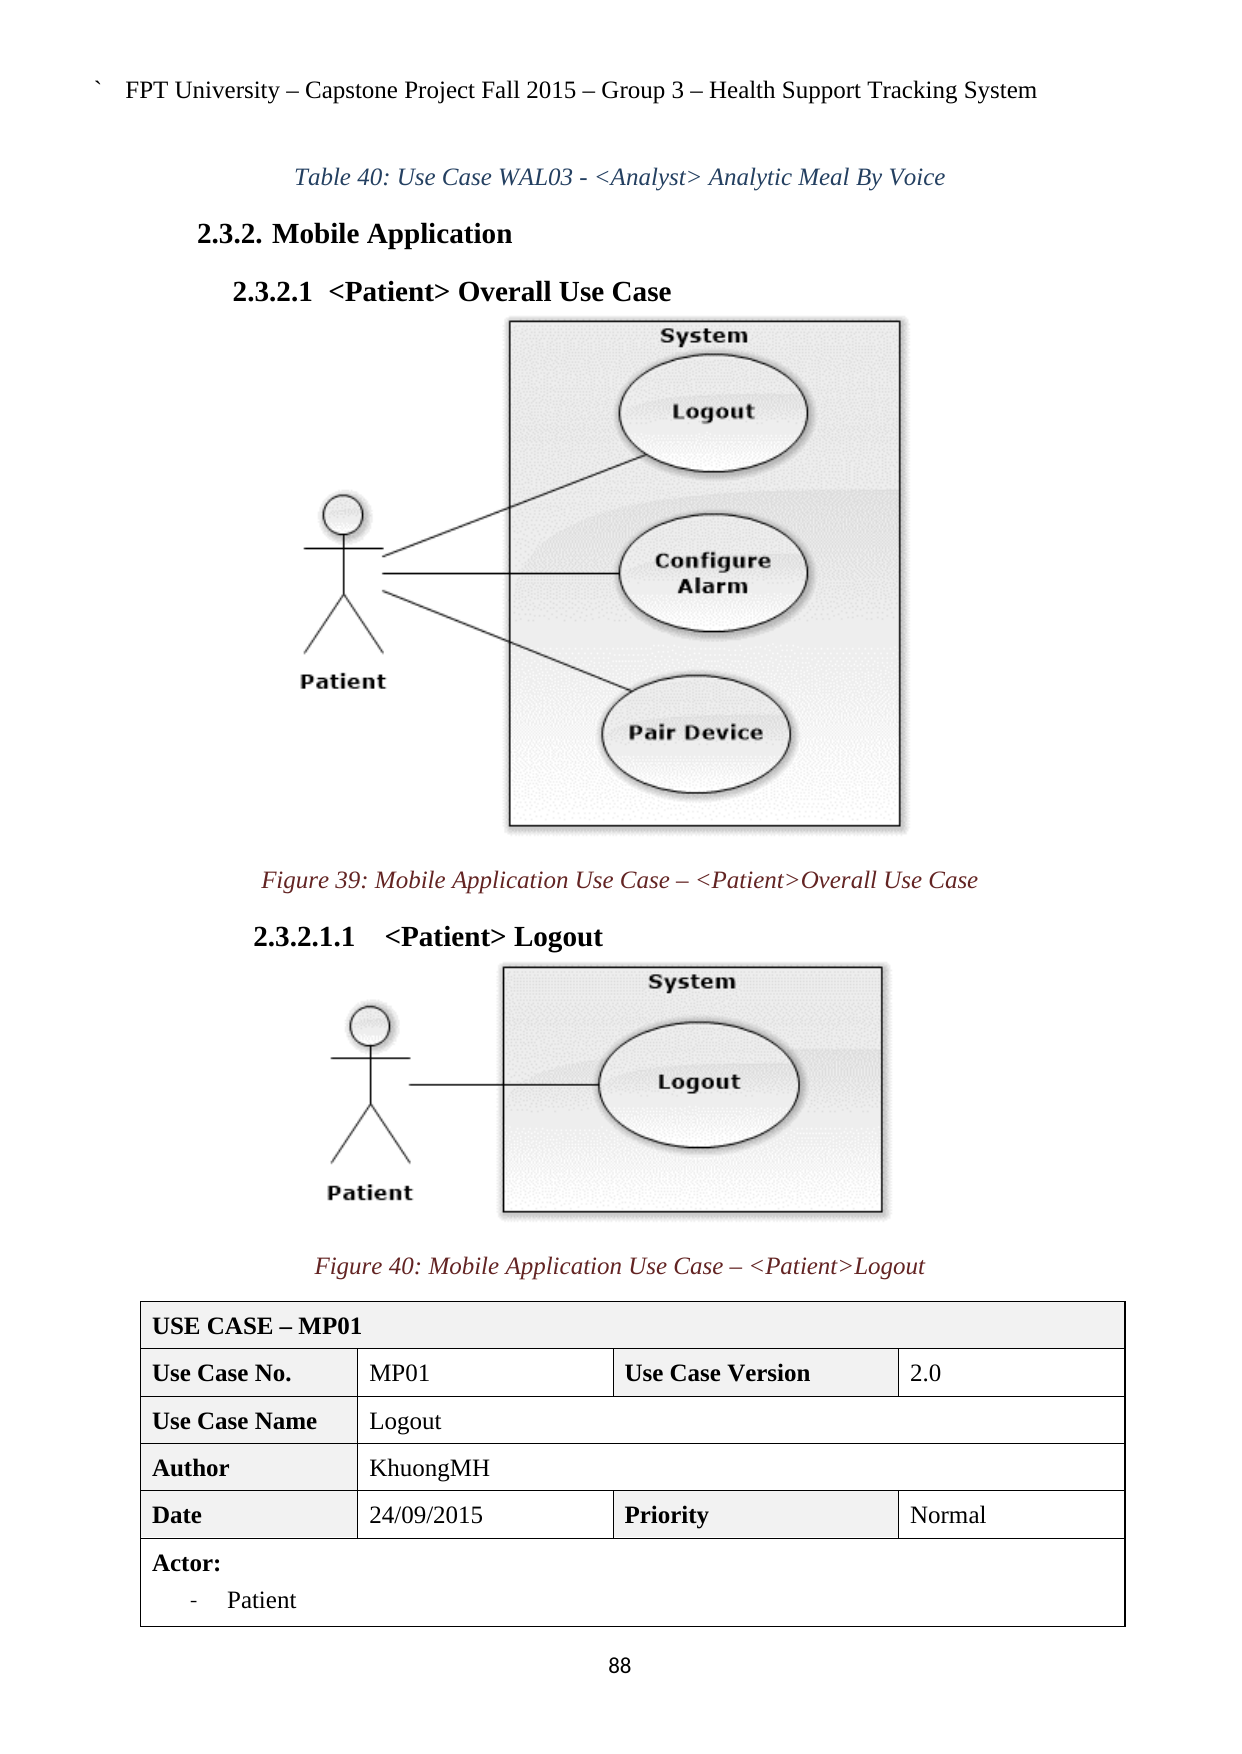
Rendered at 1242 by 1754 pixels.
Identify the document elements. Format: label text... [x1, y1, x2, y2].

table_cell Use Case Name [141, 1397, 357, 1443]
subtitle <Patient> Overall Use Case [232, 274, 1146, 308]
text Figure 40: Mobile Application Use Case – <Patient>Logout [94, 1251, 1146, 1280]
table_cell Use Case No. [141, 1349, 357, 1396]
table_cell 24/09/2015 [358, 1491, 613, 1537]
table_cell MP01 [358, 1349, 613, 1396]
table_cell Priority [614, 1491, 898, 1537]
table_cell Normal [899, 1491, 1124, 1537]
table_cell KhuongMH [358, 1444, 1124, 1490]
table_cell Author [141, 1444, 357, 1490]
text Figure 39: Mobile Application Use Case – <Patient>Overall Use Case [94, 866, 1146, 894]
table_header USE CASE – MP01 [141, 1302, 1124, 1348]
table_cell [141, 1539, 1124, 1626]
table_cell Use Case Version [614, 1349, 898, 1396]
subtitle <Patient> Logout [253, 919, 1146, 953]
picture [290, 314, 940, 866]
subtitle Mobile Application [197, 216, 1146, 249]
table_cell Logout [358, 1397, 1124, 1443]
table_cell Date [141, 1491, 357, 1537]
text Table 40: Use Case WAL03 - <Analyst> Analytic Meal By Voice [94, 162, 1146, 191]
picture [317, 959, 922, 1252]
table_cell 2.0 [899, 1349, 1124, 1396]
